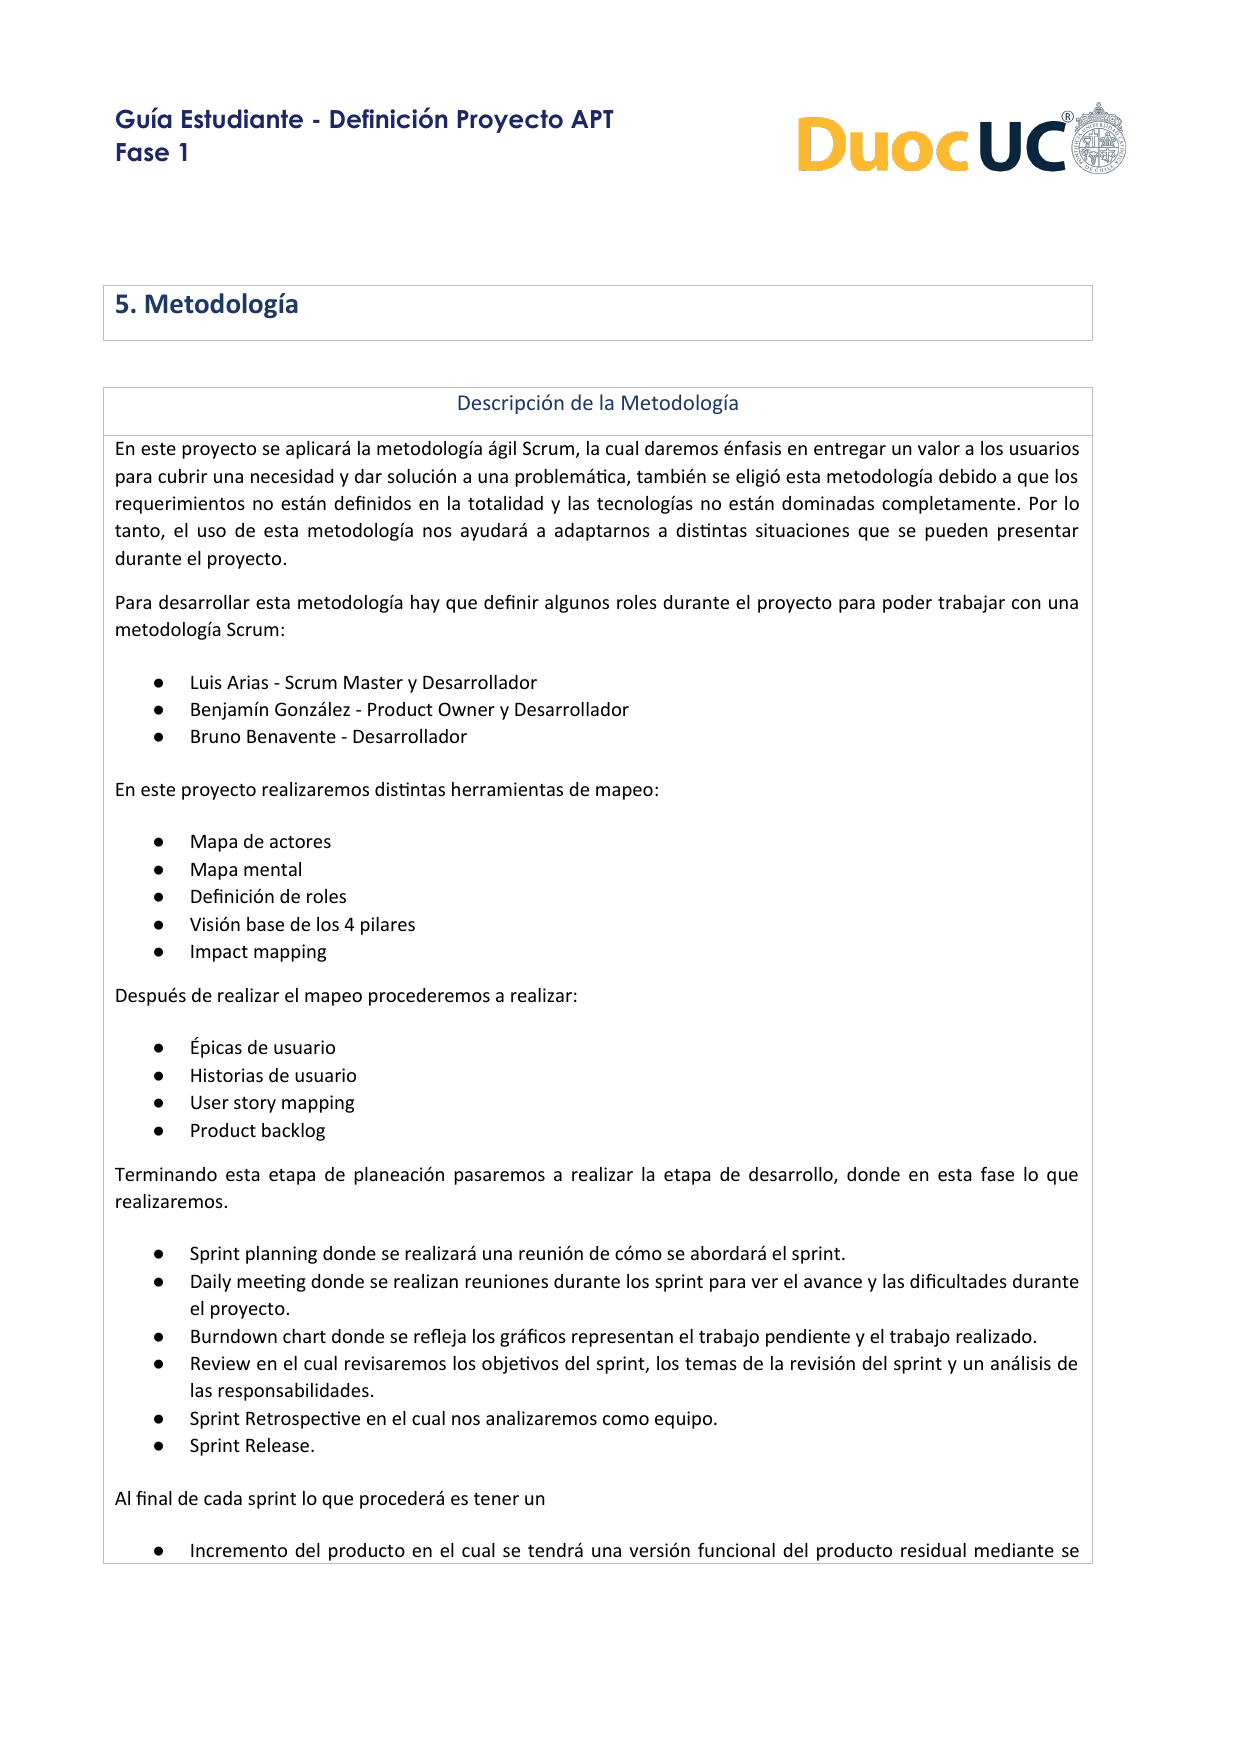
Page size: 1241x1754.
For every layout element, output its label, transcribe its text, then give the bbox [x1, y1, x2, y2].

picture [798, 102, 1126, 174]
table_header 5. Metodología [104, 286, 1092, 340]
table_header Descripción de la Metodología [104, 388, 1092, 434]
